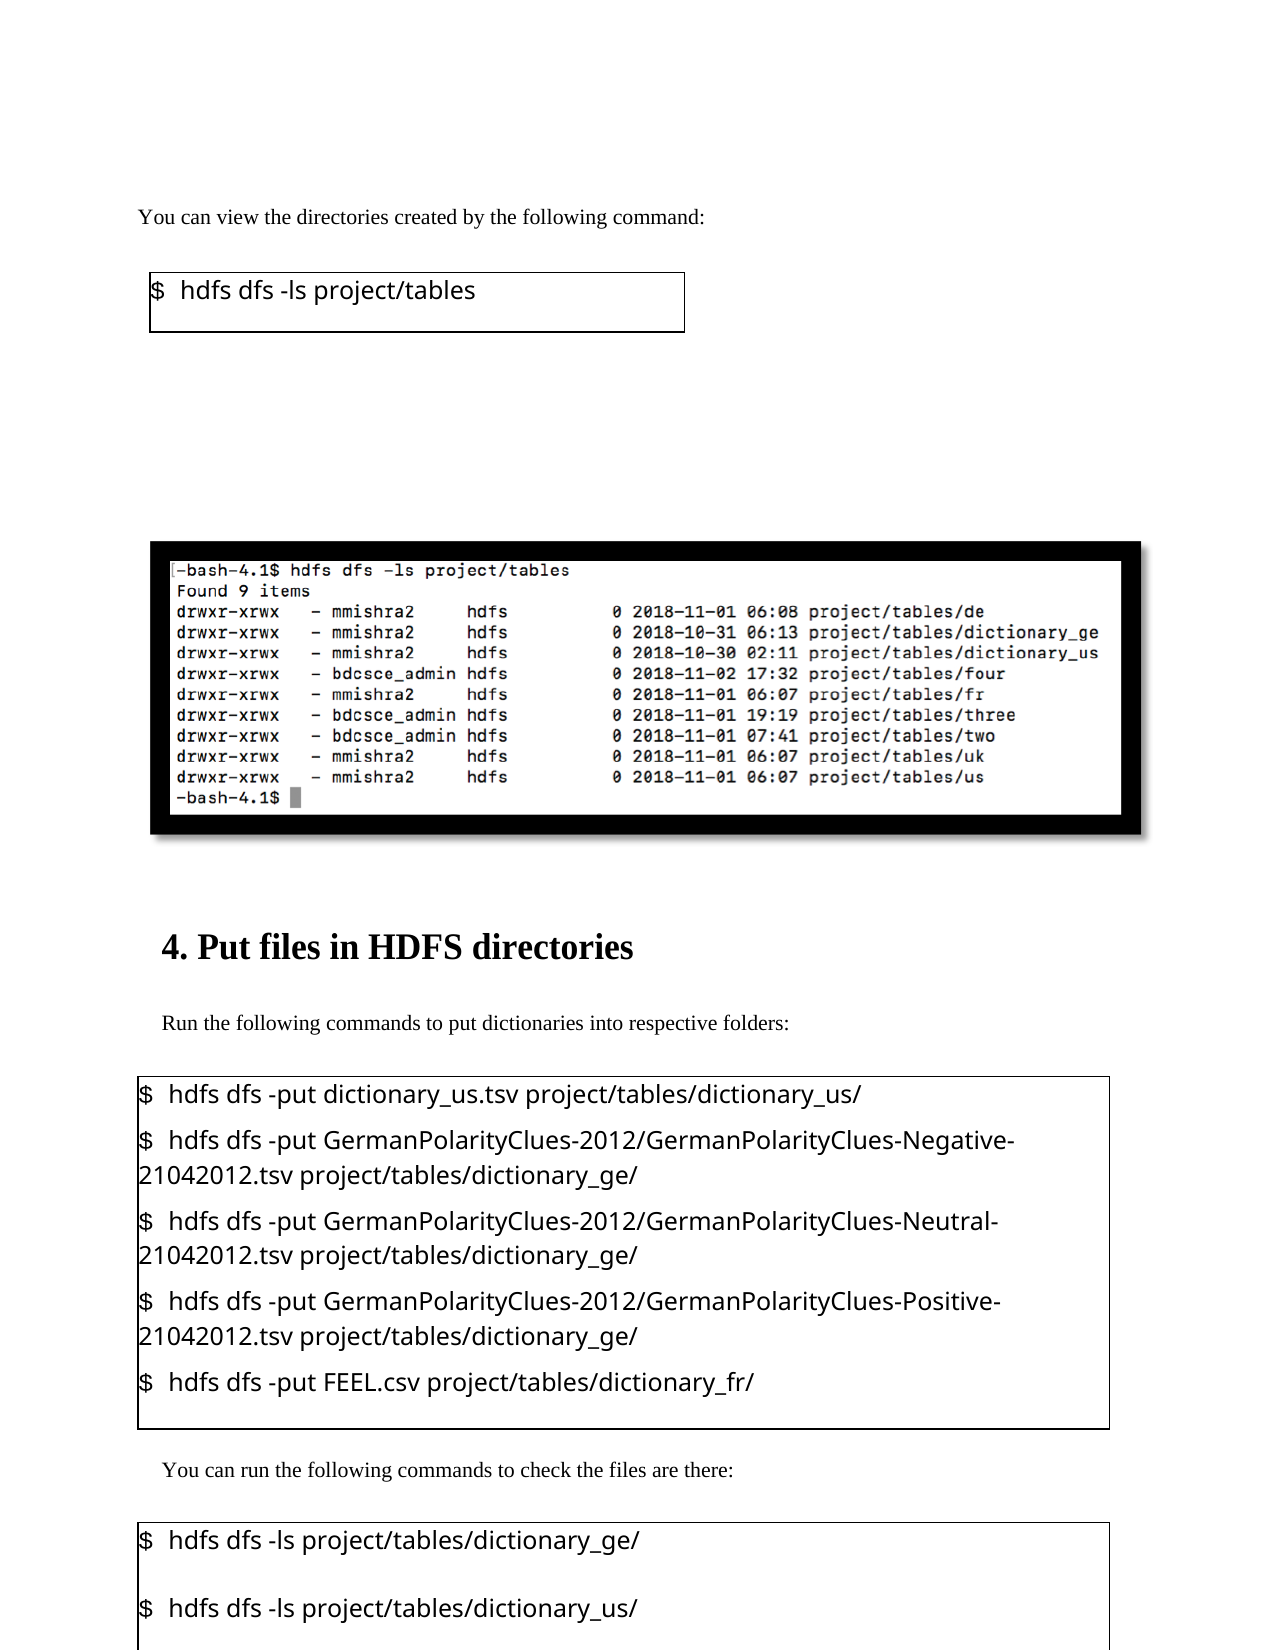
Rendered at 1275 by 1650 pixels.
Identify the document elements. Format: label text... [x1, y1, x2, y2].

subtitle Run the following commands to put dictionaries into respective folders: [161, 1010, 1144, 1036]
subtitle 4. Put files in HDFS directories [161, 924, 1144, 967]
picture [146, 537, 1154, 848]
text You can view the directories created by the following command: [137, 204, 1144, 229]
subtitle You can run the following commands to check the files are there: [161, 1457, 1144, 1482]
